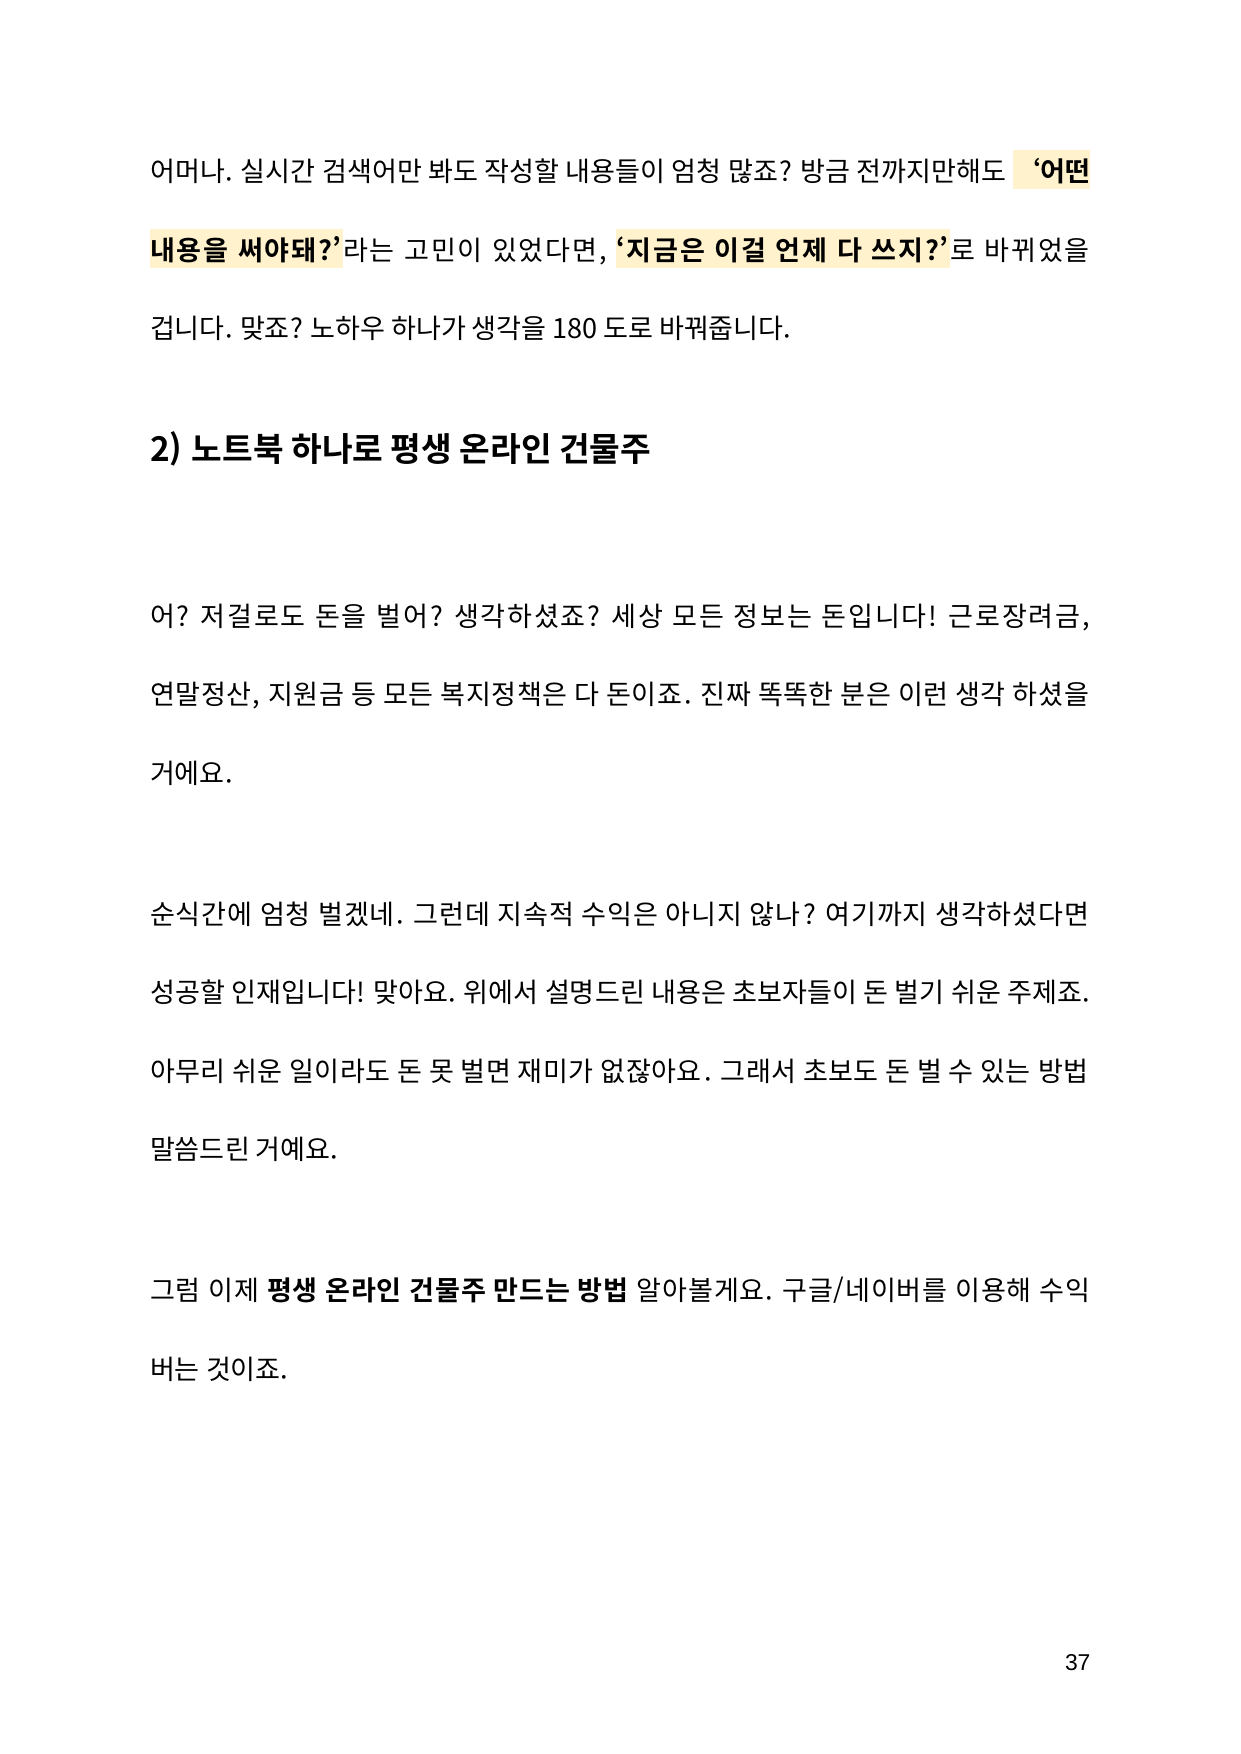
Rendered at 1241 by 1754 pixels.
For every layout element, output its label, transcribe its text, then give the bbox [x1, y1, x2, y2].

text 순식간에 엄청 벌겠네. 그런데 지속적 수익은 아니지 않나? 여기까지 생각하셨다면 성공할 인재입니다! 맞아요. 위에서 설명드린 내용은 초보자들이 돈 벌기 쉬운 주제죠. 아무리 쉬운 일이라도 돈 못 벌면 재미가 없잖아요. 그래서 초보도 돈 벌 수 있는 방법 말씀드린 거예요. [150, 893, 1090, 1168]
text 어? 저걸로도 돈을 벌어? 생각하셨죠? 세상 모든 정보는 돈입니다! 근로장려금, 연말정산, 지원금 등 모든 복지정책은 다 돈이죠. 진짜 똑똑한 분은 이런 생각 하셨을 거에요. [150, 594, 1090, 791]
subtitle 2) 노트북 하나로 평생 온라인 건물주 [150, 423, 1090, 471]
text 그럼 이제 평생 온라인 건물주 만드는 방법 알아볼게요. 구글/네이버를 이용해 수익 버는 것이죠. [150, 1269, 1090, 1387]
text 어머나. 실시간 검색어만 봐도 작성할 내용들이 엄청 많죠? 방금 전까지만해도 ‘어떤 내용을 써야돼?’라는 고민이 있었다면, ‘지금은 이걸 언제 다 쓰지?’로 바뀌었을 겁니다. 맞죠? 노하우 하나가 생각을 180도로 바꿔줍니다. [150, 150, 1090, 346]
